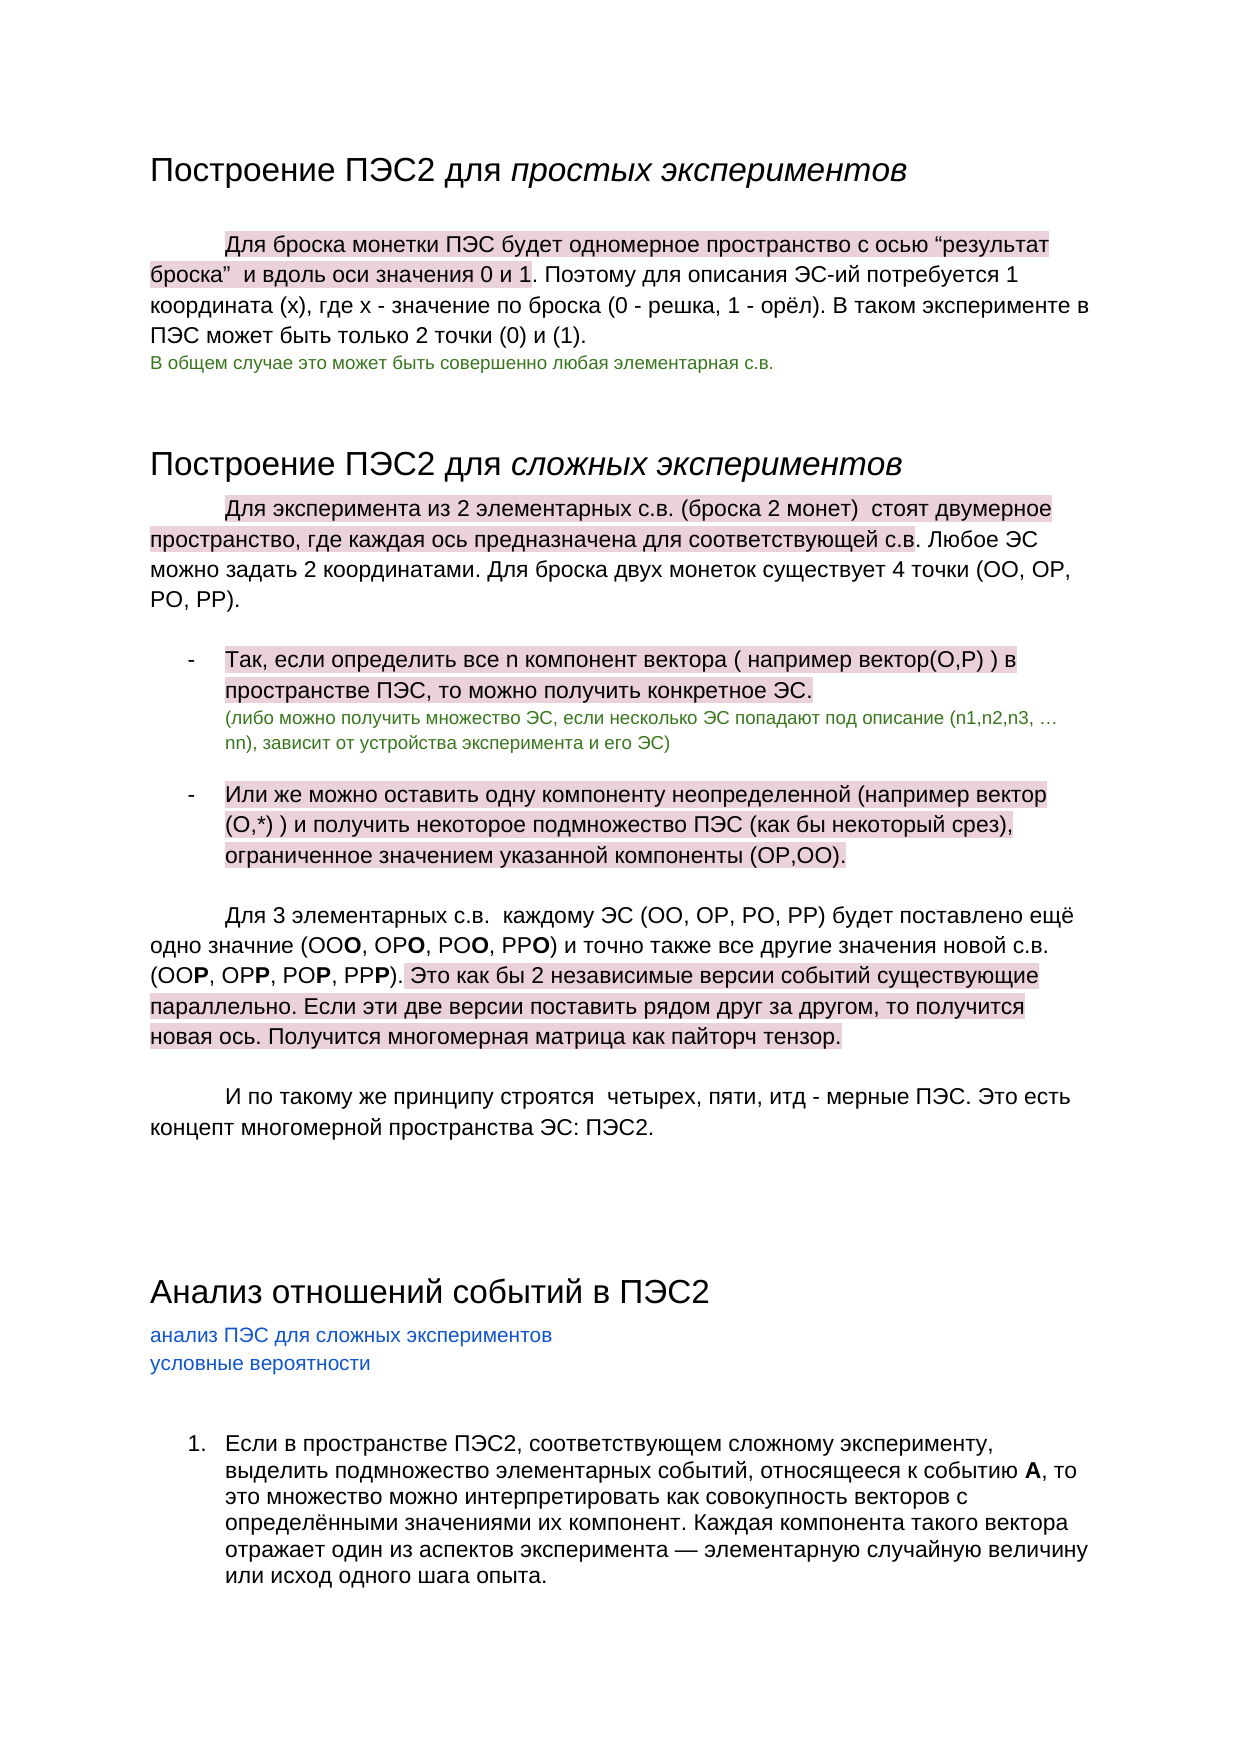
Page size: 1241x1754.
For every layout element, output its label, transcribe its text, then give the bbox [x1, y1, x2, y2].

subtitle Построение ПЭС2 для сложных экспериментов [150, 444, 1090, 483]
list Если в пространстве ПЭС2, соответствующем сложному эксперименту, выделить подмножество элементарных событий, относящееся к событию A, то это множество можно интерпретировать как совокупность векторов с определёнными значениями их компонент. Каждая компонента такого вектора отражает один из аспектов эксперимента — элементарную случайную величину или исход одного шага опыта. [187, 1430, 1090, 1588]
list Или же можно оставить одну компоненту неопределенной (например вектор (О,*) ) и получить некоторое подмножество ПЭС (как бы некоторый срез), ограниченное значением указанной компоненты (ОР,ОО). [187, 781, 1090, 868]
subtitle Анализ отношений событий в ПЭС2 [150, 1272, 1090, 1310]
text Для 3 элементарных с.в. каждому ЭС (ОО, ОР, РО, РР) будет поставлено ещё одно значние (ООО, ОРО, РОО, РРО) и точно также все другие значения новой с.в. (ООР, ОРР, РОР, РРР). Это как бы 2 независимые версии событий существующие параллельно. Если эти две версии поставить рядом друг за другом, то получится новая ось. Получится многомерная матрица как пайторч тензор. [150, 902, 1090, 1049]
text анализ ПЭС для сложных экспериментов [150, 1323, 1090, 1347]
text Для эксперимента из 2 элементарных с.в. (броска 2 монет) стоят двумерное пространство, где каждая ось предназначена для соответствующей с.в. Любое ЭС можно задать 2 координатами. Для броска двух монеток существует 4 точки (ОО, ОР, РО, РР). [150, 495, 1090, 612]
list Так, если определить все n компонент вектора ( например вектор(О,Р) ) в пространстве ПЭС, то можно получить конкретное ЭС. [187, 646, 1090, 703]
text (либо можно получить множество ЭС, если несколько ЭС попадают под описание (n1,n2,n3, … nn), зависит от устройства эксперимента и его ЭС) [225, 707, 1090, 753]
subtitle Построение ПЭС2 для простых экспериментов [150, 150, 1090, 188]
text условные вероятности [150, 1350, 1090, 1374]
text Для броска монетки ПЭС будет одномерное пространство с осью “результат броска” и вдоль оси значения 0 и 1. Поэтому для описания ЭС-ий потребуется 1 координата (x), где x - значение по броска (0 - решка, 1 - орёл). В таком эксперименте в ПЭС может быть только 2 точки (0) и (1). [150, 231, 1090, 348]
text И по такому же принципу строятся четырех, пяти, итд - мерные ПЭС. Это есть концепт многомерной пространства ЭС: ПЭС2. [150, 1083, 1090, 1140]
text В общем случае это может быть совершенно любая элементарная с.в. [150, 352, 1090, 373]
